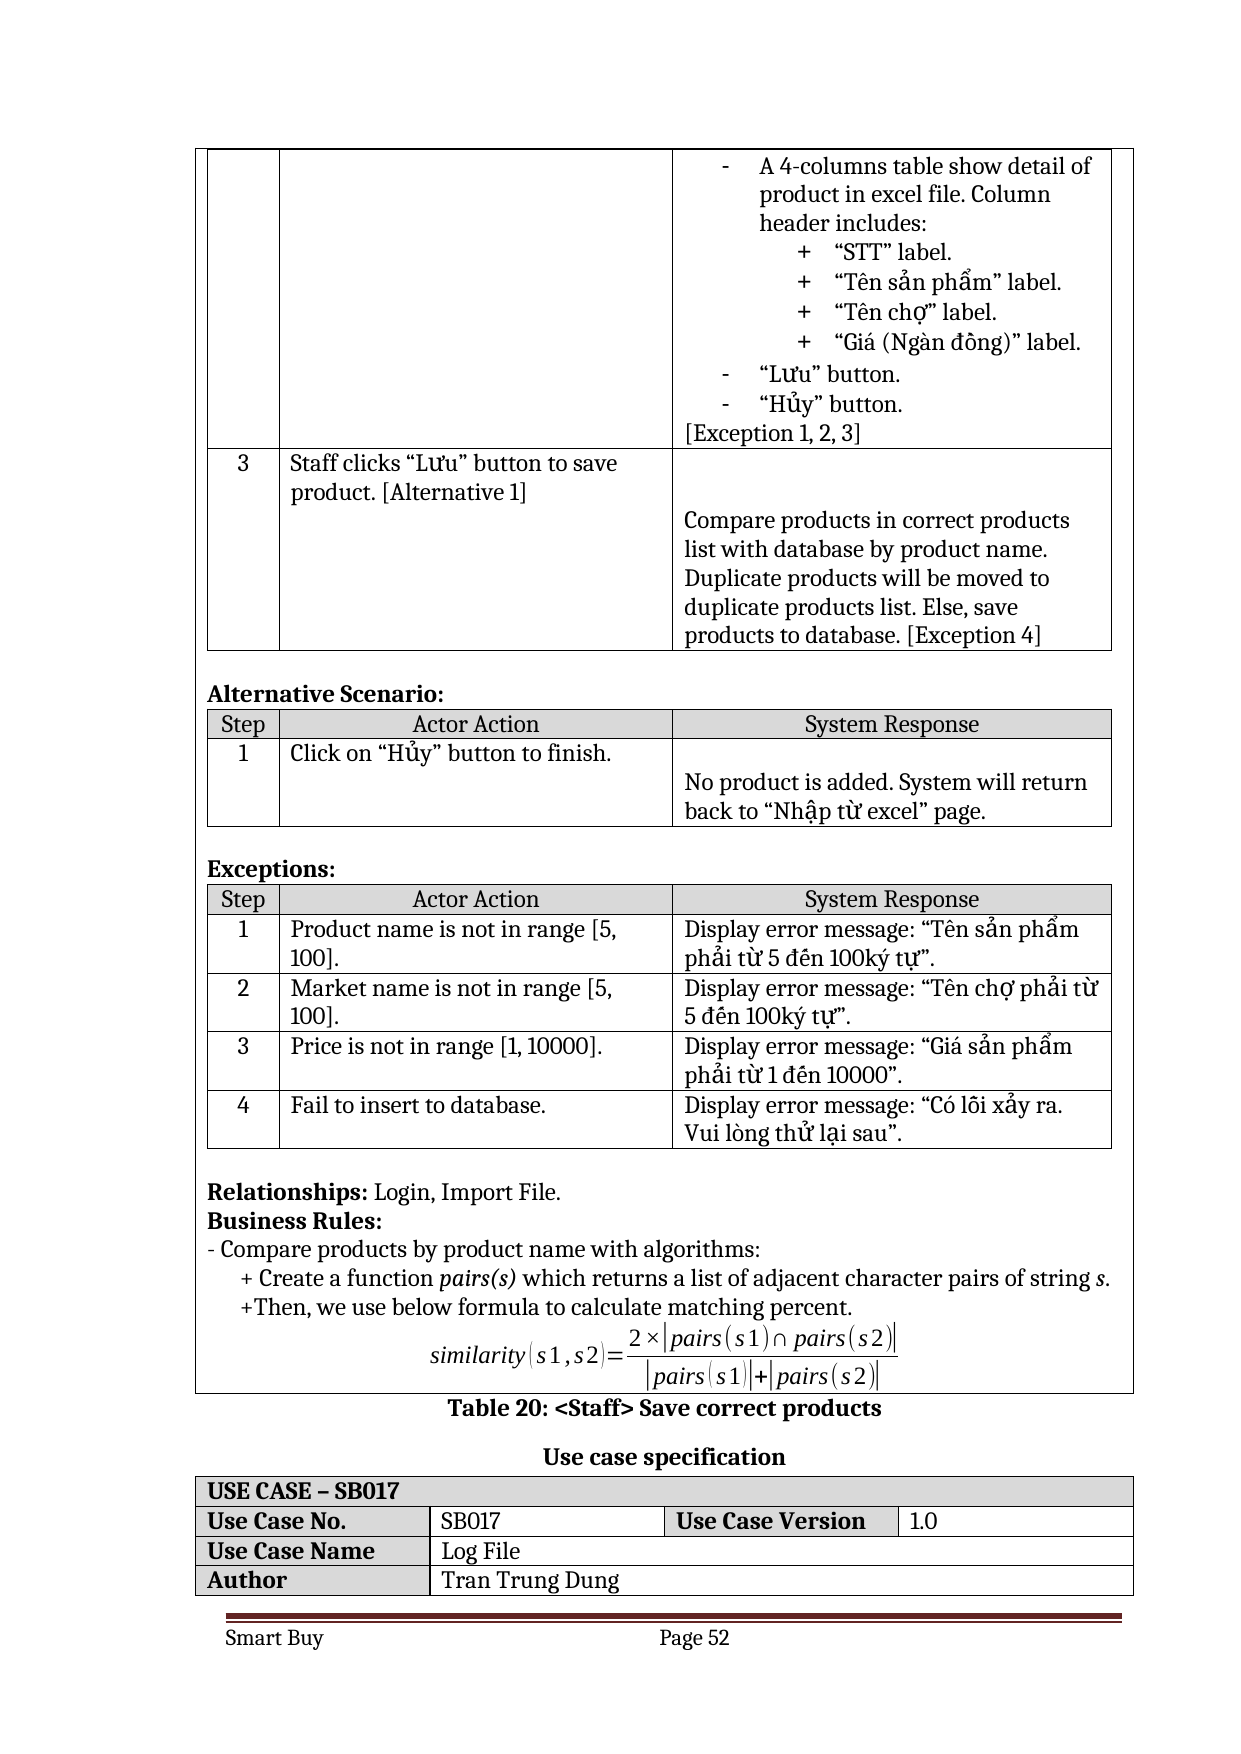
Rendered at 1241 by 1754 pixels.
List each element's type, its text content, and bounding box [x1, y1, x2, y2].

table_cell 1.0 [899, 1507, 1133, 1536]
table_cell Tran Trung Dung [431, 1566, 1133, 1595]
table_cell Use Case Name [196, 1537, 429, 1565]
text Table 20: <Staff> Save correct products [207, 1394, 1122, 1422]
subtitle Use case specification [207, 1443, 1122, 1472]
table_cell Use Case No. [196, 1507, 429, 1536]
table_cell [196, 149, 1133, 1392]
table_header USE CASE – SB017 [196, 1477, 1133, 1506]
table_cell Log File [431, 1537, 1133, 1565]
table_cell Author [196, 1566, 429, 1595]
table_cell SB017 [431, 1507, 664, 1536]
table_cell Use Case Version [665, 1507, 898, 1536]
